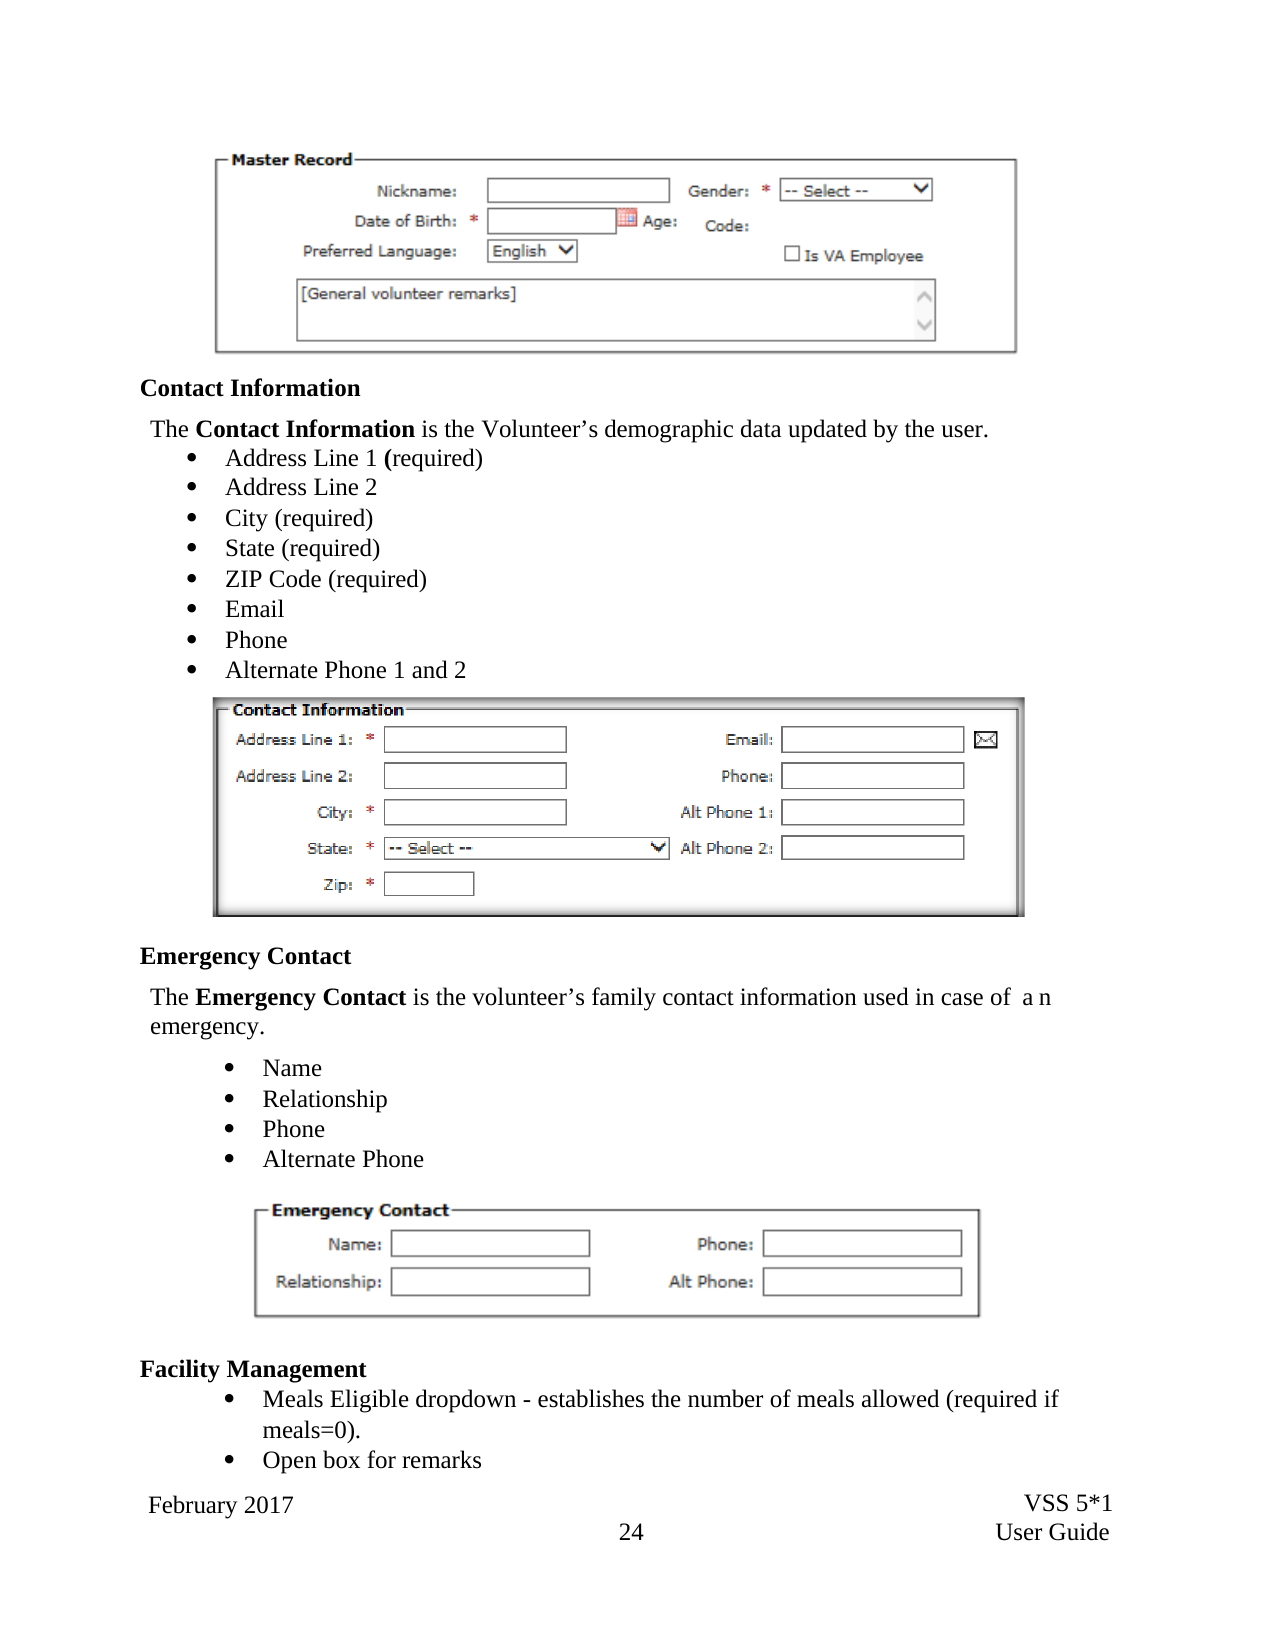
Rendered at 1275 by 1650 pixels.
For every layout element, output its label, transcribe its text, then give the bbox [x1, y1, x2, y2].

text The Contact Information is the Volunteer’s demographic data updated by the user. [150, 414, 1137, 443]
picture [209, 145, 1027, 356]
text Contact Information [139, 373, 1137, 402]
list Address Line 1 (required) [187, 443, 1137, 471]
text The Emergency Contact is the volunteer’s family contact information used in case of an emergency. [150, 982, 1120, 1040]
list Name [225, 1052, 1137, 1083]
list Alternate Phone 1 and 2 [187, 654, 1137, 685]
text Emergency Contact [139, 941, 1137, 970]
list State (required) [187, 532, 1137, 563]
list Open box for remarks [225, 1444, 1137, 1475]
list Phone [187, 624, 1137, 654]
list Relationship [225, 1083, 1137, 1113]
list Email [187, 593, 1137, 624]
list Meals Eligible dropdown - establishes the number of meals allowed (required if meals=0). [225, 1383, 1137, 1444]
picture [212, 697, 1025, 917]
list Address Line 2 [187, 471, 1137, 502]
list City (required) [187, 502, 1137, 532]
text Facility Management [139, 1354, 1137, 1383]
picture [247, 1201, 990, 1329]
list Alternate Phone [225, 1144, 1137, 1173]
list ZIP Code (required) [187, 563, 1137, 593]
list Phone [225, 1113, 1137, 1144]
